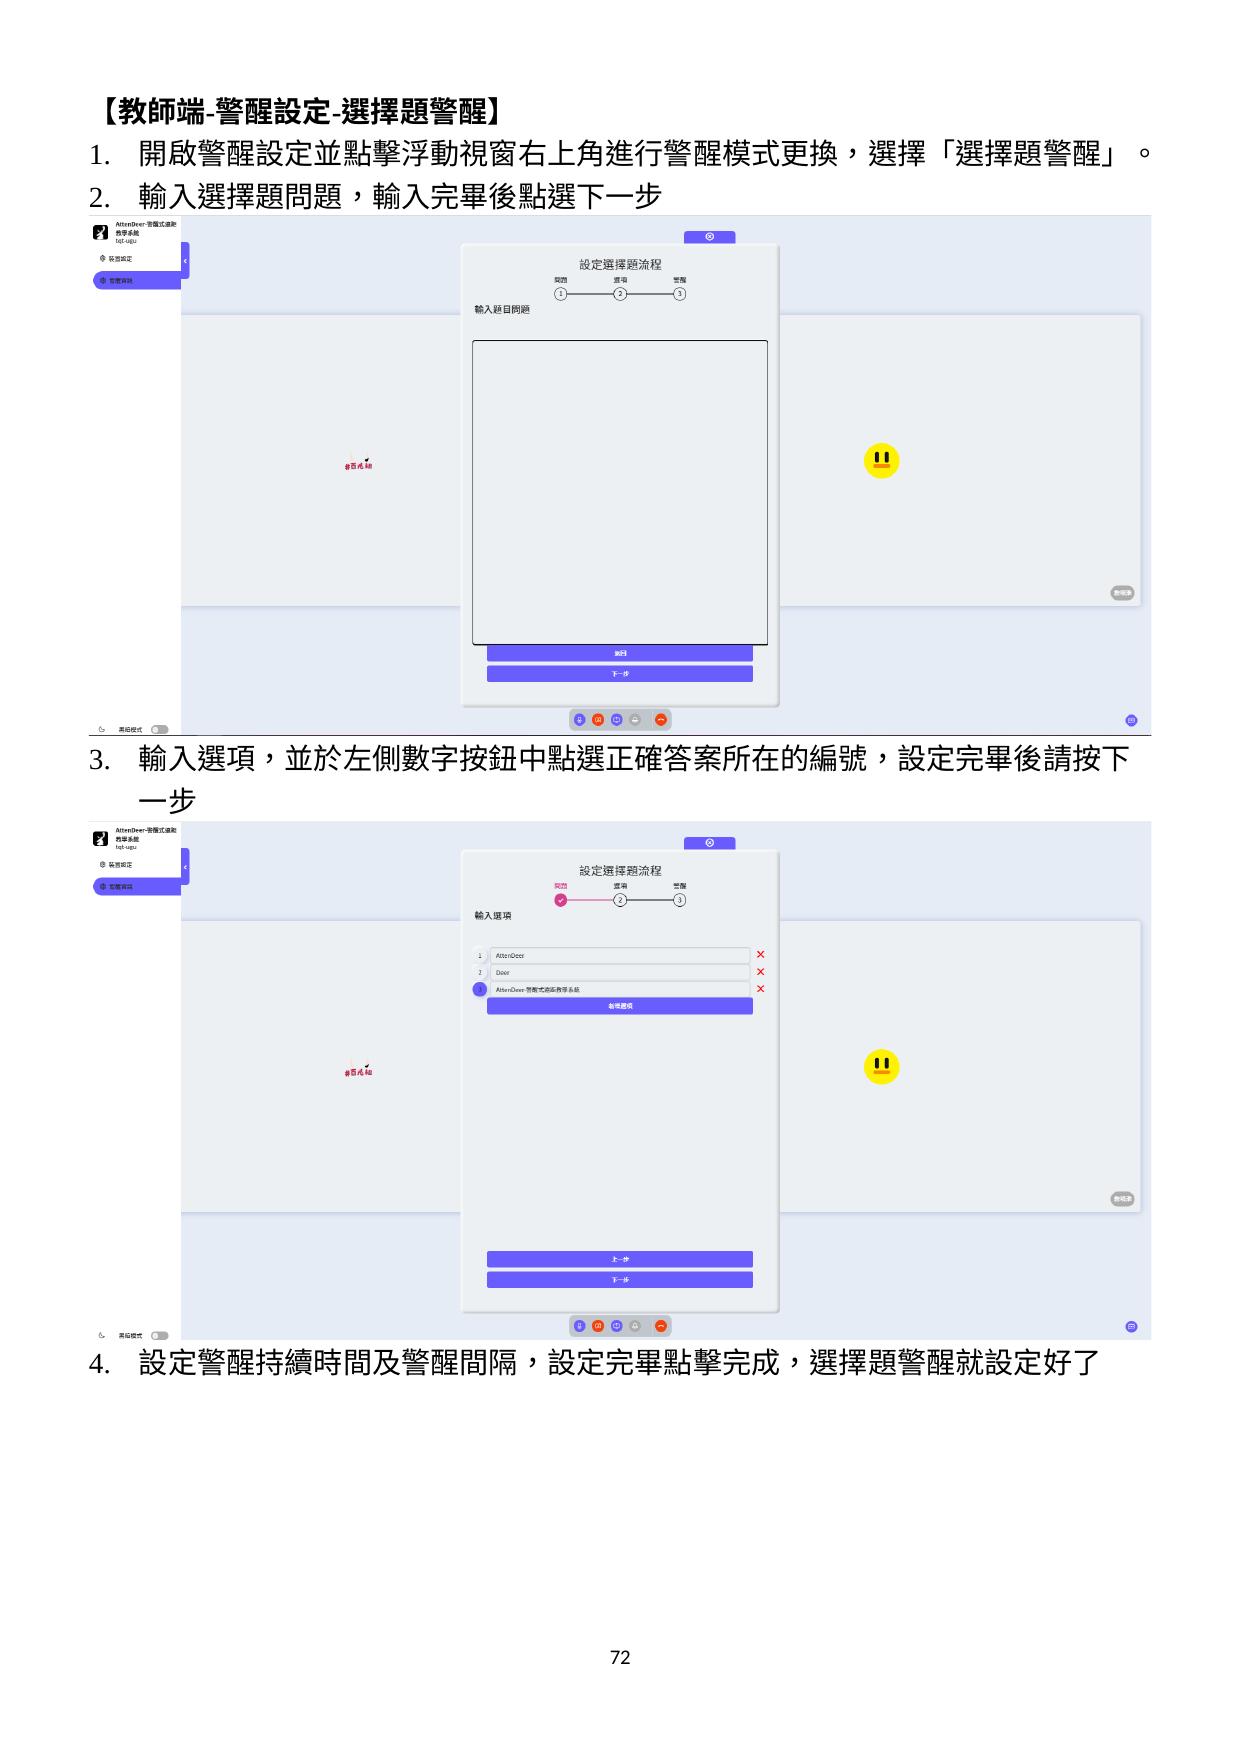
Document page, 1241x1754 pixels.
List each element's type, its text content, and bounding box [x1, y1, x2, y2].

list 設定警醒持續時間及警醒間隔，設定完畢點擊完成，選擇題警醒就設定好了 [89, 1340, 1152, 1382]
list 輸入選項，並於左側數字按鈕中點選正確答案所在的編號，設定完畢後請按下一步 [89, 736, 1152, 820]
picture [88, 820, 1152, 1340]
picture [88, 215, 1152, 736]
list 開啟警醒設定並點擊浮動視窗右上角進行警醒模式更換，選擇「選擇題警醒」。 [89, 131, 1152, 173]
list 輸入選擇題問題，輸入完畢後點選下一步 [89, 173, 1152, 215]
text 【教師端-警醒設定-選擇題警醒】 [89, 89, 1152, 131]
